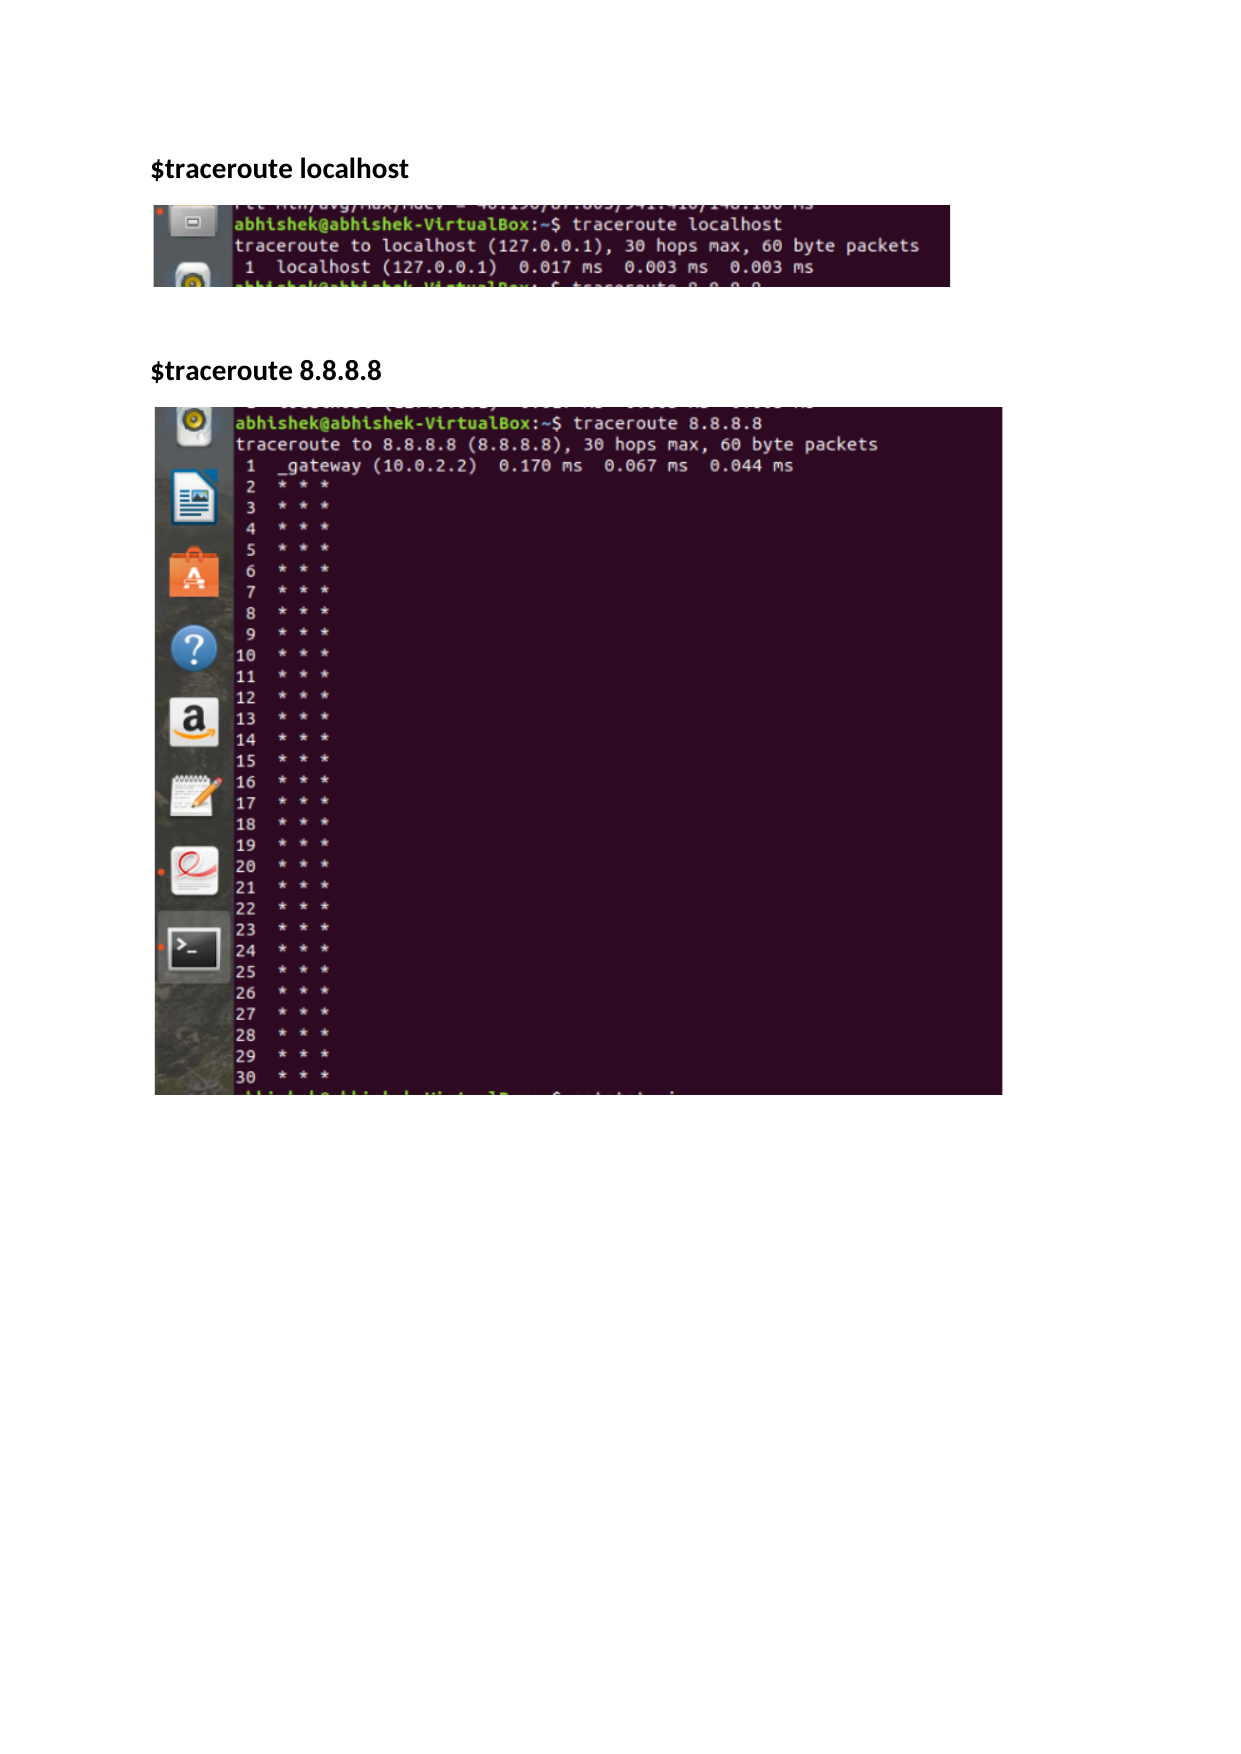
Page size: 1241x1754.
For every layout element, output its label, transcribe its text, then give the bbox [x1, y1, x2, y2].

text $traceroute 8.8.8.8 [150, 352, 1090, 388]
picture [150, 407, 1003, 1095]
picture [150, 205, 951, 287]
text $traceroute localhost [150, 150, 1090, 186]
